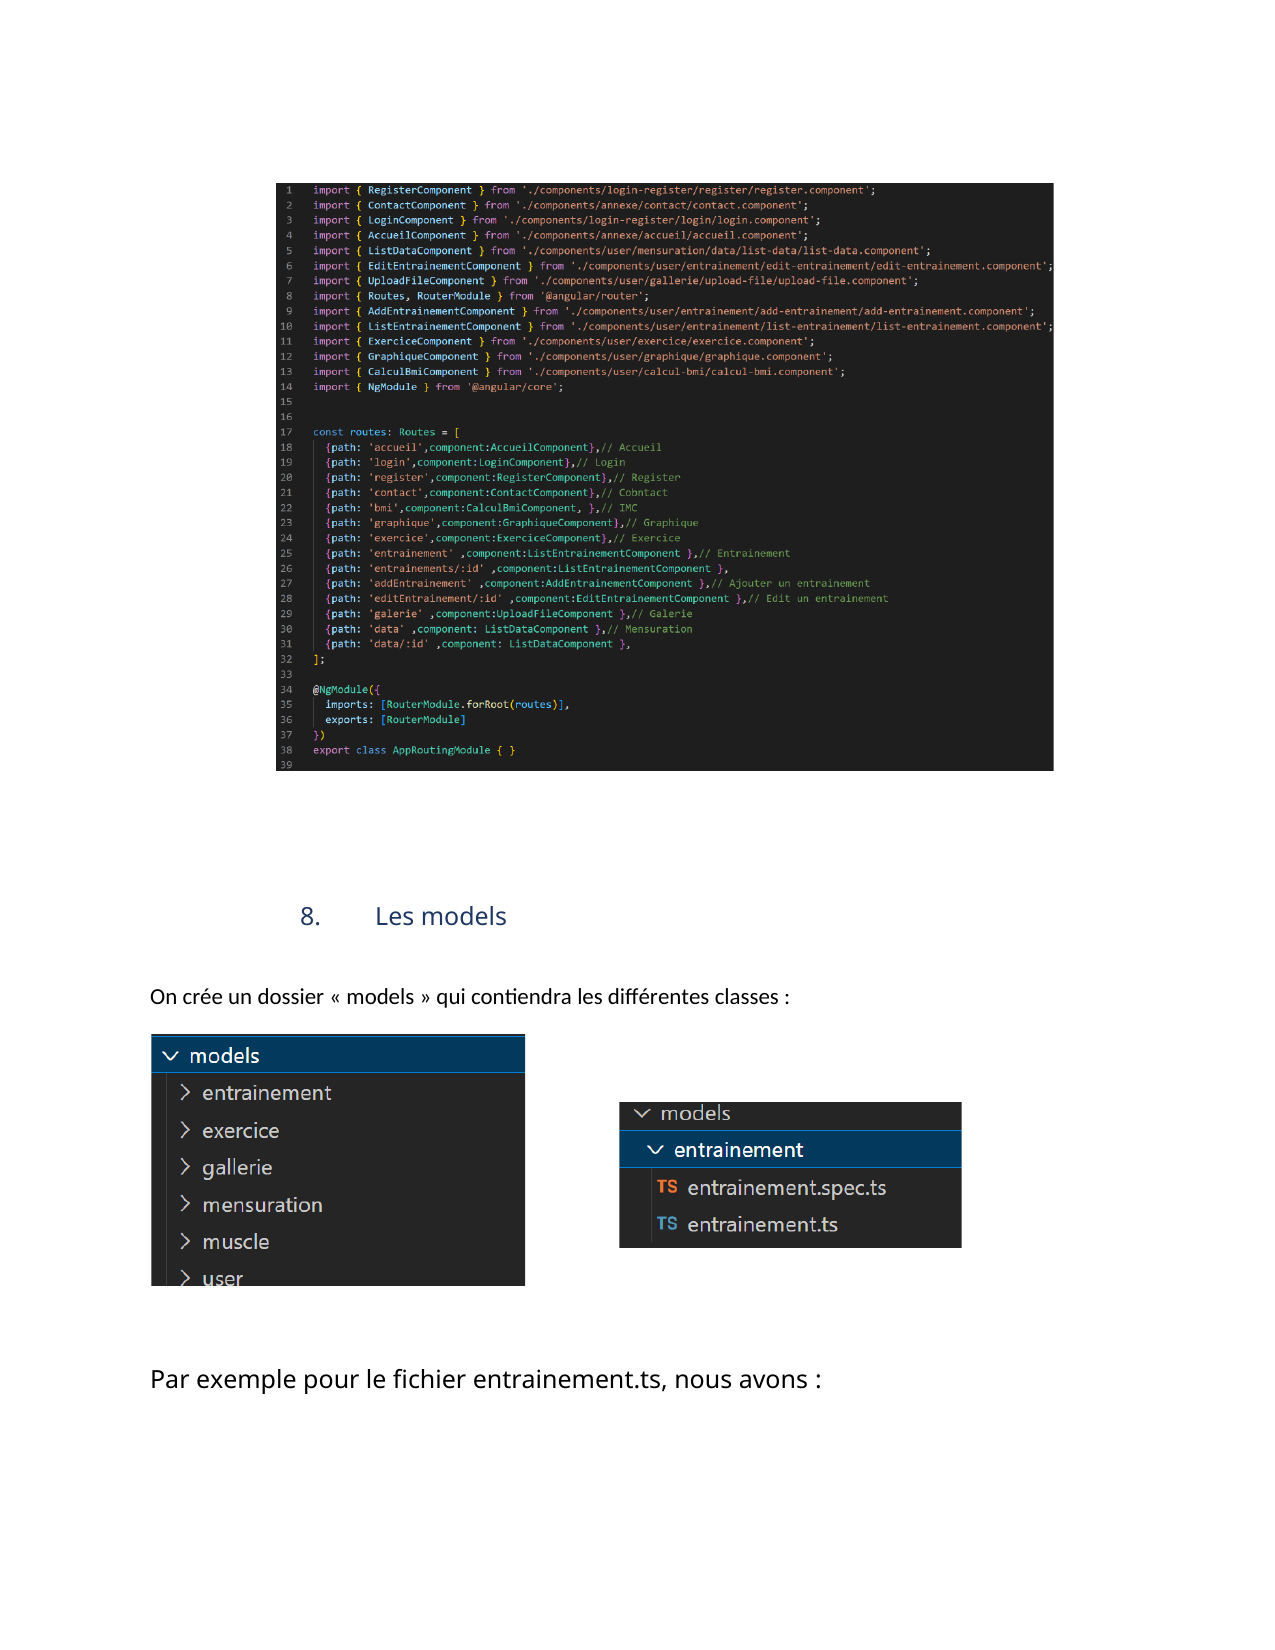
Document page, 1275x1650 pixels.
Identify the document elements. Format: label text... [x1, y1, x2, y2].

picture [617, 1102, 962, 1247]
picture [150, 1034, 525, 1285]
text Par exemple pour le fichier entrainement.ts, nous avons : [150, 1362, 1125, 1396]
picture [276, 183, 1054, 771]
subtitle Les models [300, 898, 1125, 932]
text On crée un dossier « models » qui contiendra les différentes classes : [150, 982, 1125, 1010]
